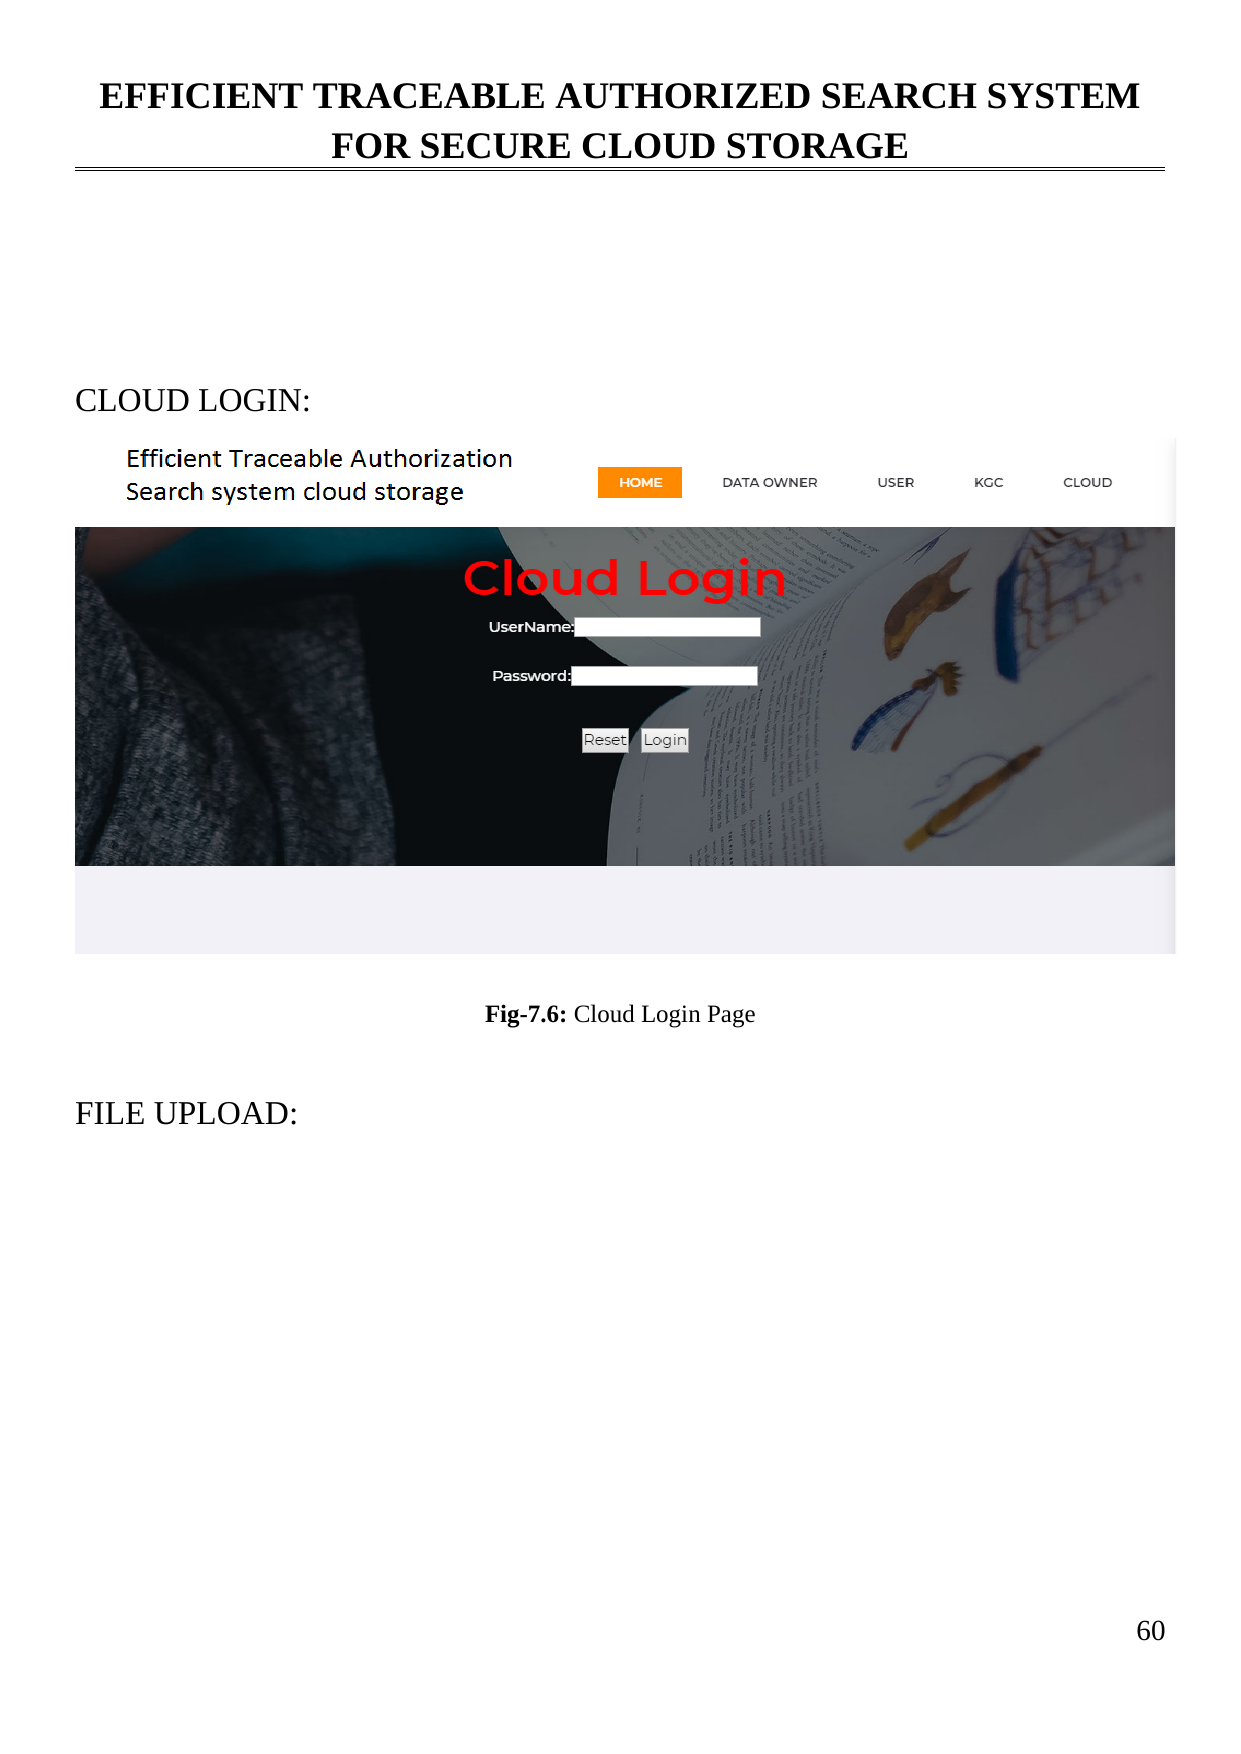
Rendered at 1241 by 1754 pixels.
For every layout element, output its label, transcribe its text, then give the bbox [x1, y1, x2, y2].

text Fig-7.6: Cloud Login Page [75, 999, 1165, 1028]
picture [75, 438, 1177, 954]
text CLOUD LOGIN: [75, 381, 1165, 419]
text FILE UPLOAD: [75, 1093, 1165, 1132]
